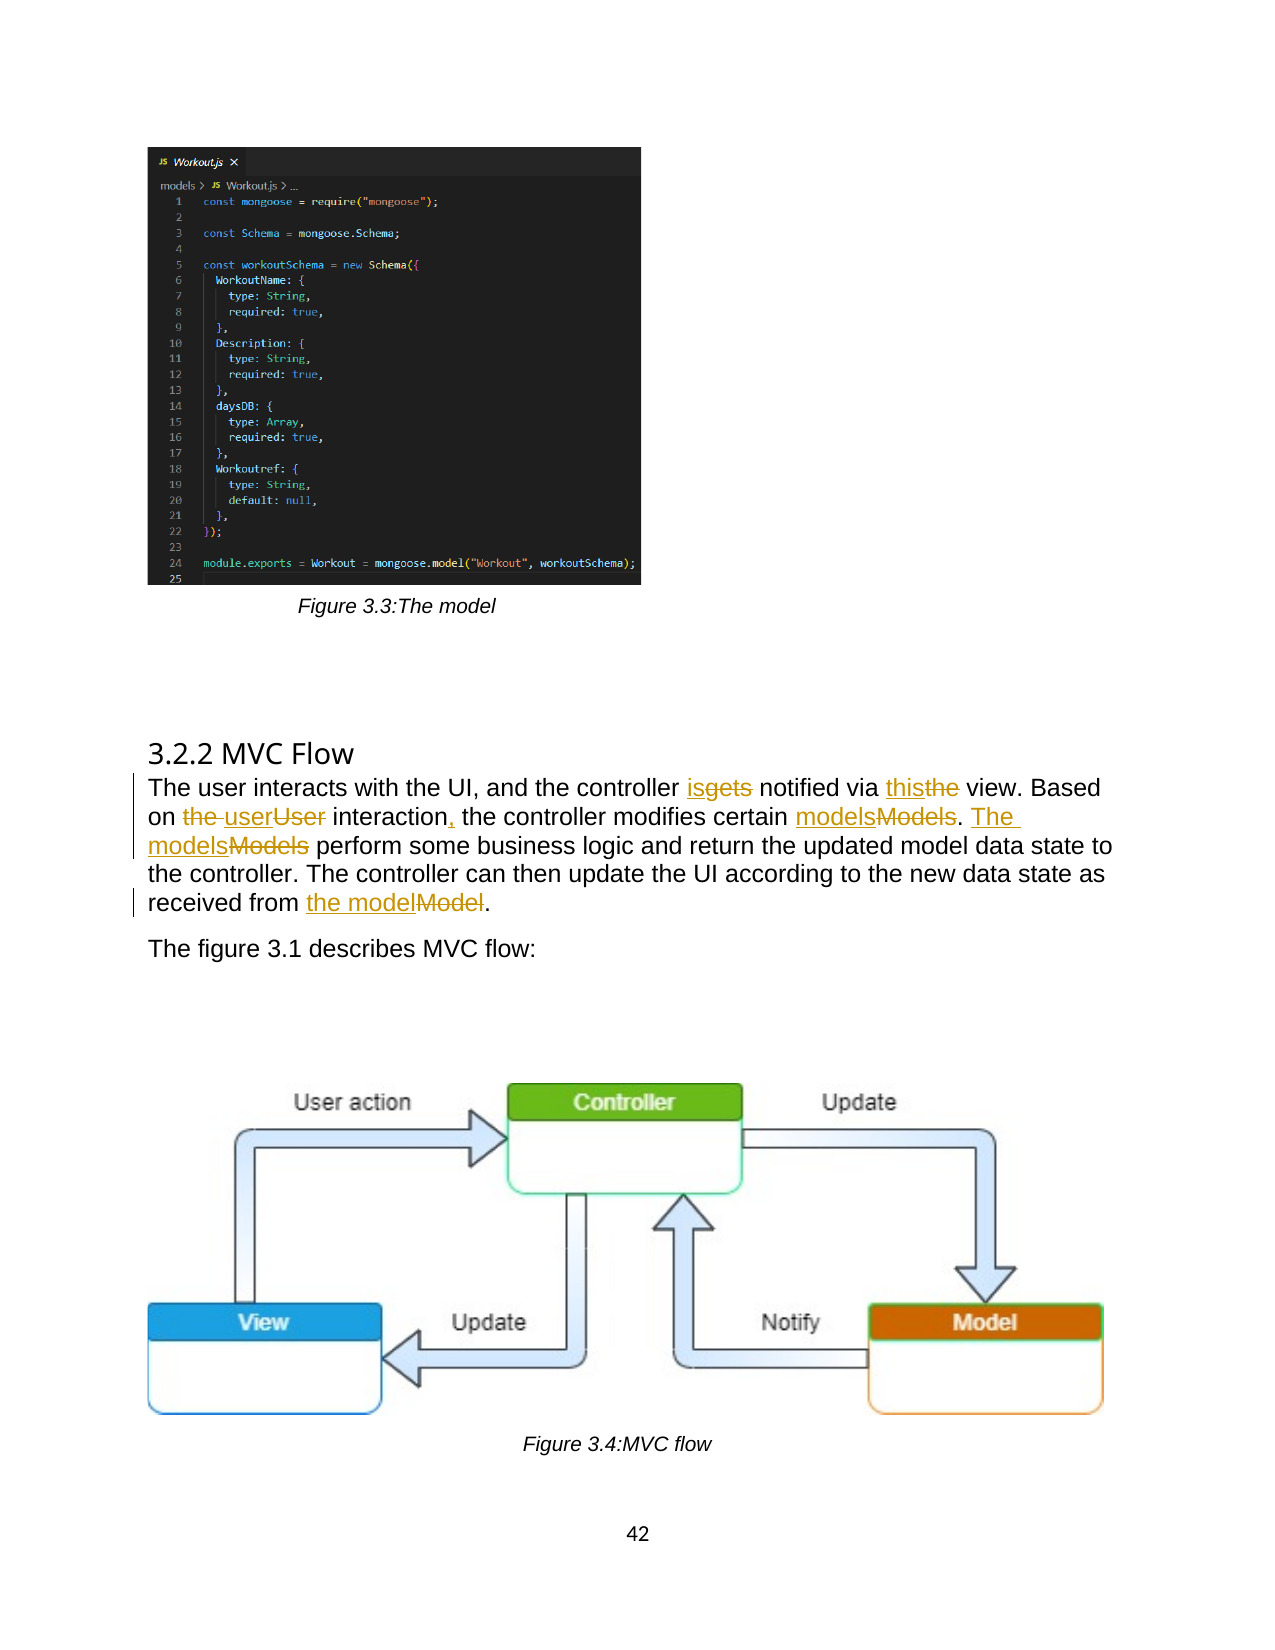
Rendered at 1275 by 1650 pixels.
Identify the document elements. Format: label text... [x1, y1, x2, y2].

text The figure 3.1 describes MVC flow: [148, 934, 1127, 962]
text The user interacts with the UI, and the controller notified via view. Based on interaction the controller modifies certain . perform some business logic and return the updated model data state to the controller. The controller can then update the UI according to the new data state as received from . [148, 773, 1127, 917]
subtitle 3.2.2 MVC Flow [148, 733, 1127, 773]
text Figure ‎3.4:MVC flow [448, 1432, 1127, 1456]
picture [147, 1083, 1104, 1415]
picture [147, 147, 642, 585]
